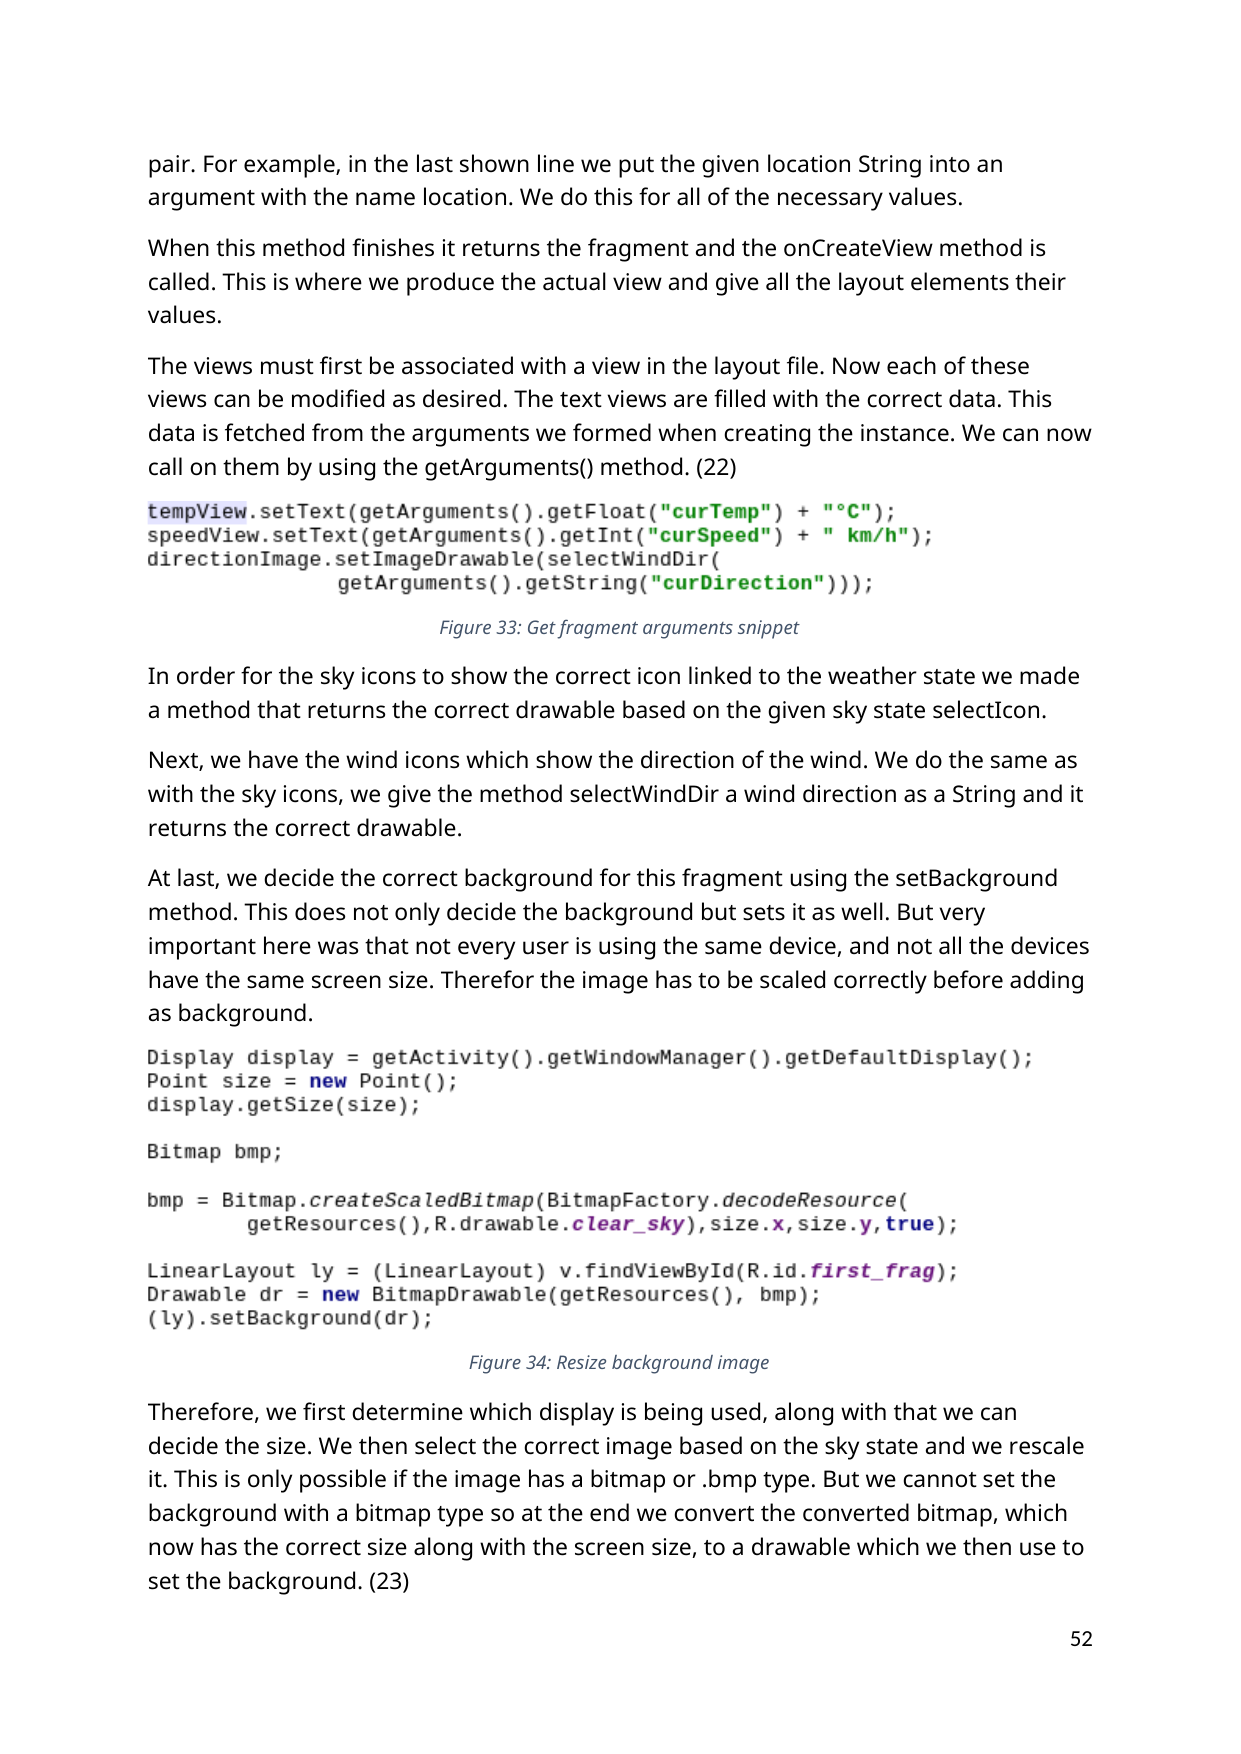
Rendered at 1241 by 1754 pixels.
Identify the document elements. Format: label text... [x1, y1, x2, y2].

text Next, we have the wind icons which show the direction of the wind. We do the same as with the sky icons, we give the method selectWindDir a wind direction as a String and it returns the correct drawable. [148, 744, 1093, 843]
text Figure 33: Get fragment arguments snippet [148, 614, 1093, 639]
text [148, 148, 1093, 213]
text In order for the sky icons to show the correct icon linked to the weather state we made a method that returns the correct drawable based on the given sky state selectIcon. [148, 660, 1093, 725]
text Therefore, we first determine which display is being used, along with that we can decide the size. We then select the correct image based on the sky state and we rescale it. This is only possible if the image has a bitmap or .bmp type. But we cannot set the background with a bitmap type so at the end we convert the converted bitmap, which now has the correct size along with the screen size, to a drawable which we then use to set the background. [148, 1396, 1093, 1596]
text At last, we decide the correct background for this fragment using the setBackground method. This does not only decide the background but sets it as well. But very important here was that not every user is using the same device, and not all the devices have the same screen size. Therefor the image has to be scaled correctly before adding as background. [148, 862, 1093, 1029]
text Figure 34: Resize background image [148, 1349, 1093, 1375]
text When this method finishes it returns the fragment and the onCreateView method is called. This is where we produce the actual view and give all the layout elements their values. [148, 232, 1093, 331]
text The views must first be associated with a view in the layout file. Now each of these views can be modified as desired. The text views are filled with the correct data. This data is fetched from the arguments we formed when creating the instance. We can now call on them by using the getArguments() method. [148, 350, 1093, 482]
